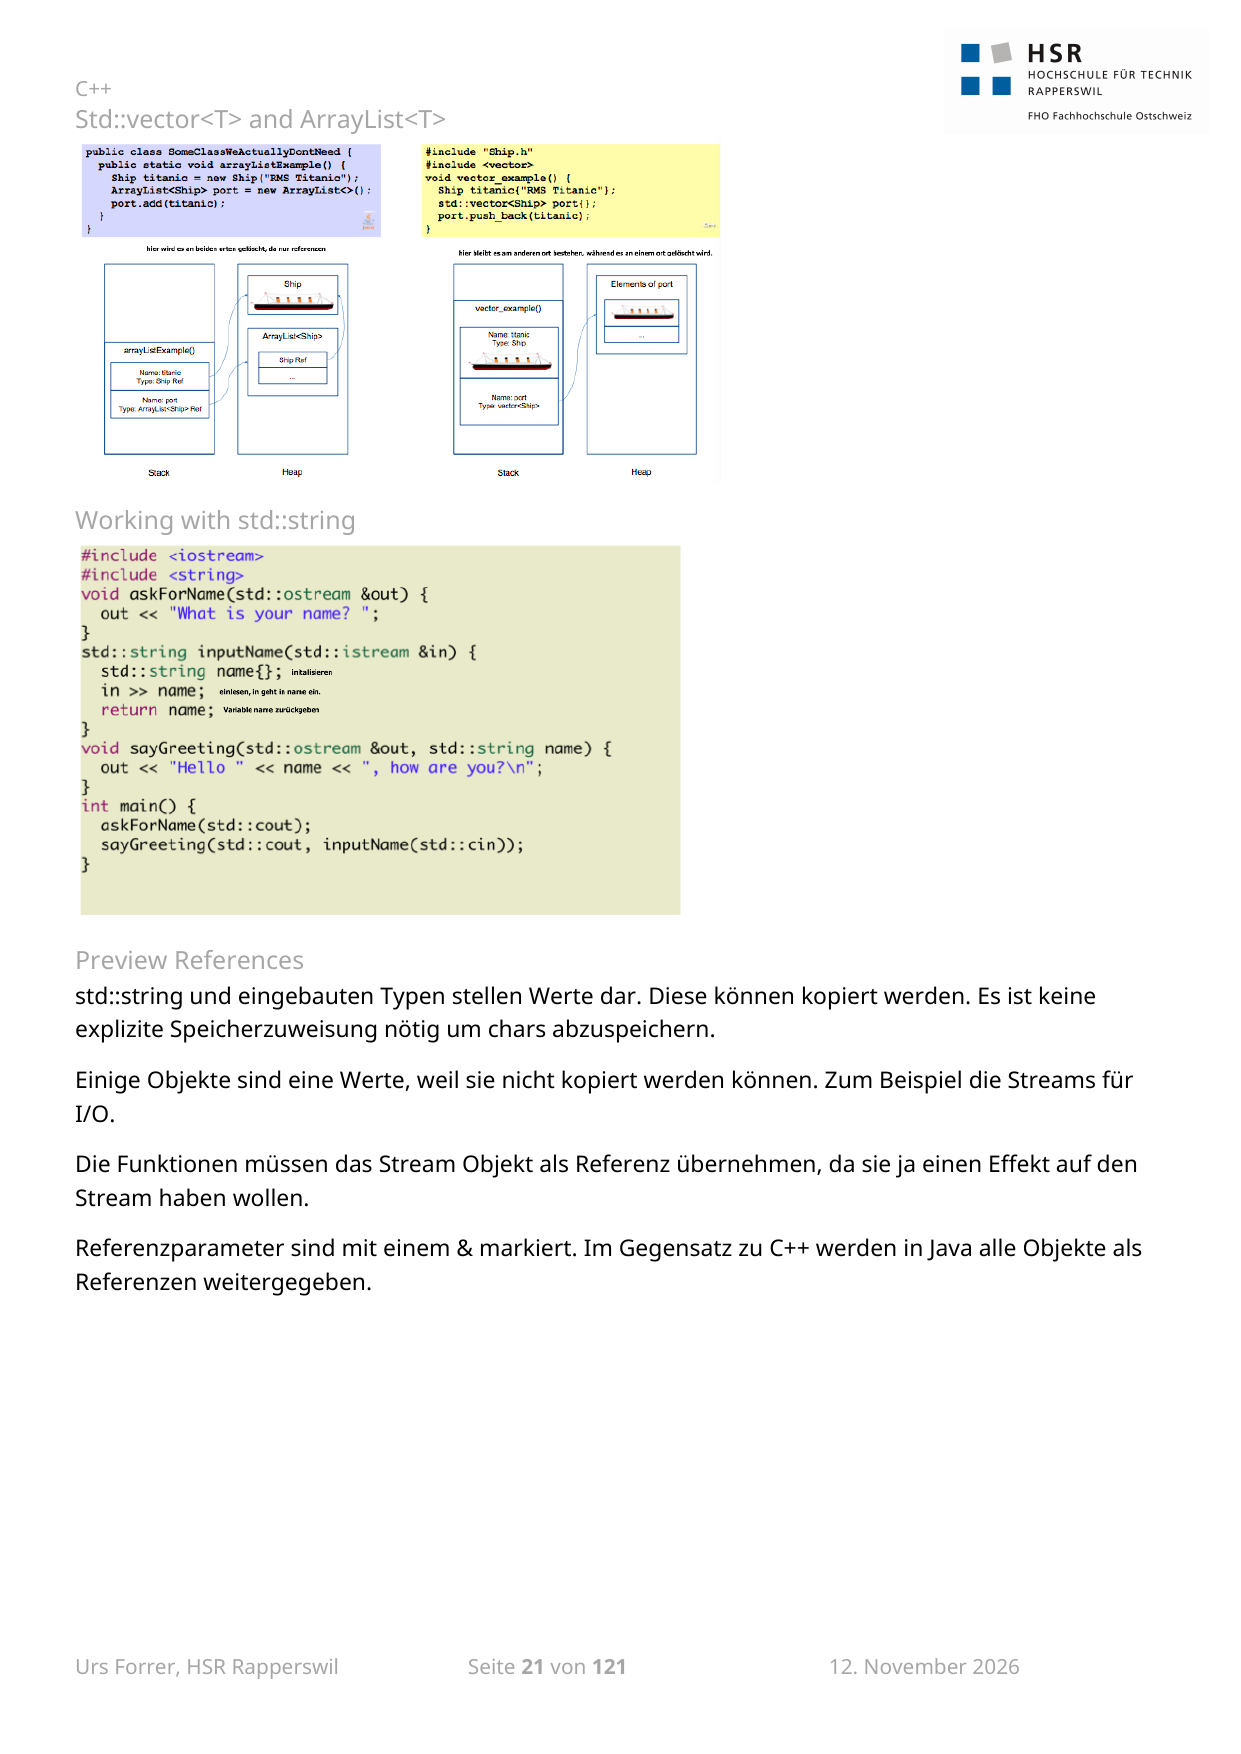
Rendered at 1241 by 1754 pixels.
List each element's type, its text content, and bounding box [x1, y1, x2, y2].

picture [75, 539, 684, 924]
text std::string und eingebauten Typen stellen Werte dar. Diese können kopiert werden. Es ist keine explizite Speicherzuweisung nötig um chars abzuspeichern. [75, 980, 1165, 1045]
text Referenzparameter sind mit einem & markiert. Im Gegensatz zu C++ werden in Java alle Objekte als Referenzen weitergegeben. [75, 1232, 1165, 1297]
subtitle Std::vector<T> and ArrayList<T> [75, 102, 1165, 136]
picture [75, 138, 721, 484]
subtitle Preview References [75, 943, 1165, 977]
text Einige Objekte sind eine Werte, weil sie nicht kopiert werden können. Zum Beispiel die Streams für I/O. [75, 1064, 1165, 1129]
text Die Funktionen müssen das Stream Objekt als Referenz übernehmen, da sie ja einen Effekt auf den Stream haben wollen. [75, 1148, 1165, 1213]
picture [943, 29, 1210, 134]
subtitle Working with std::string [75, 502, 1165, 536]
